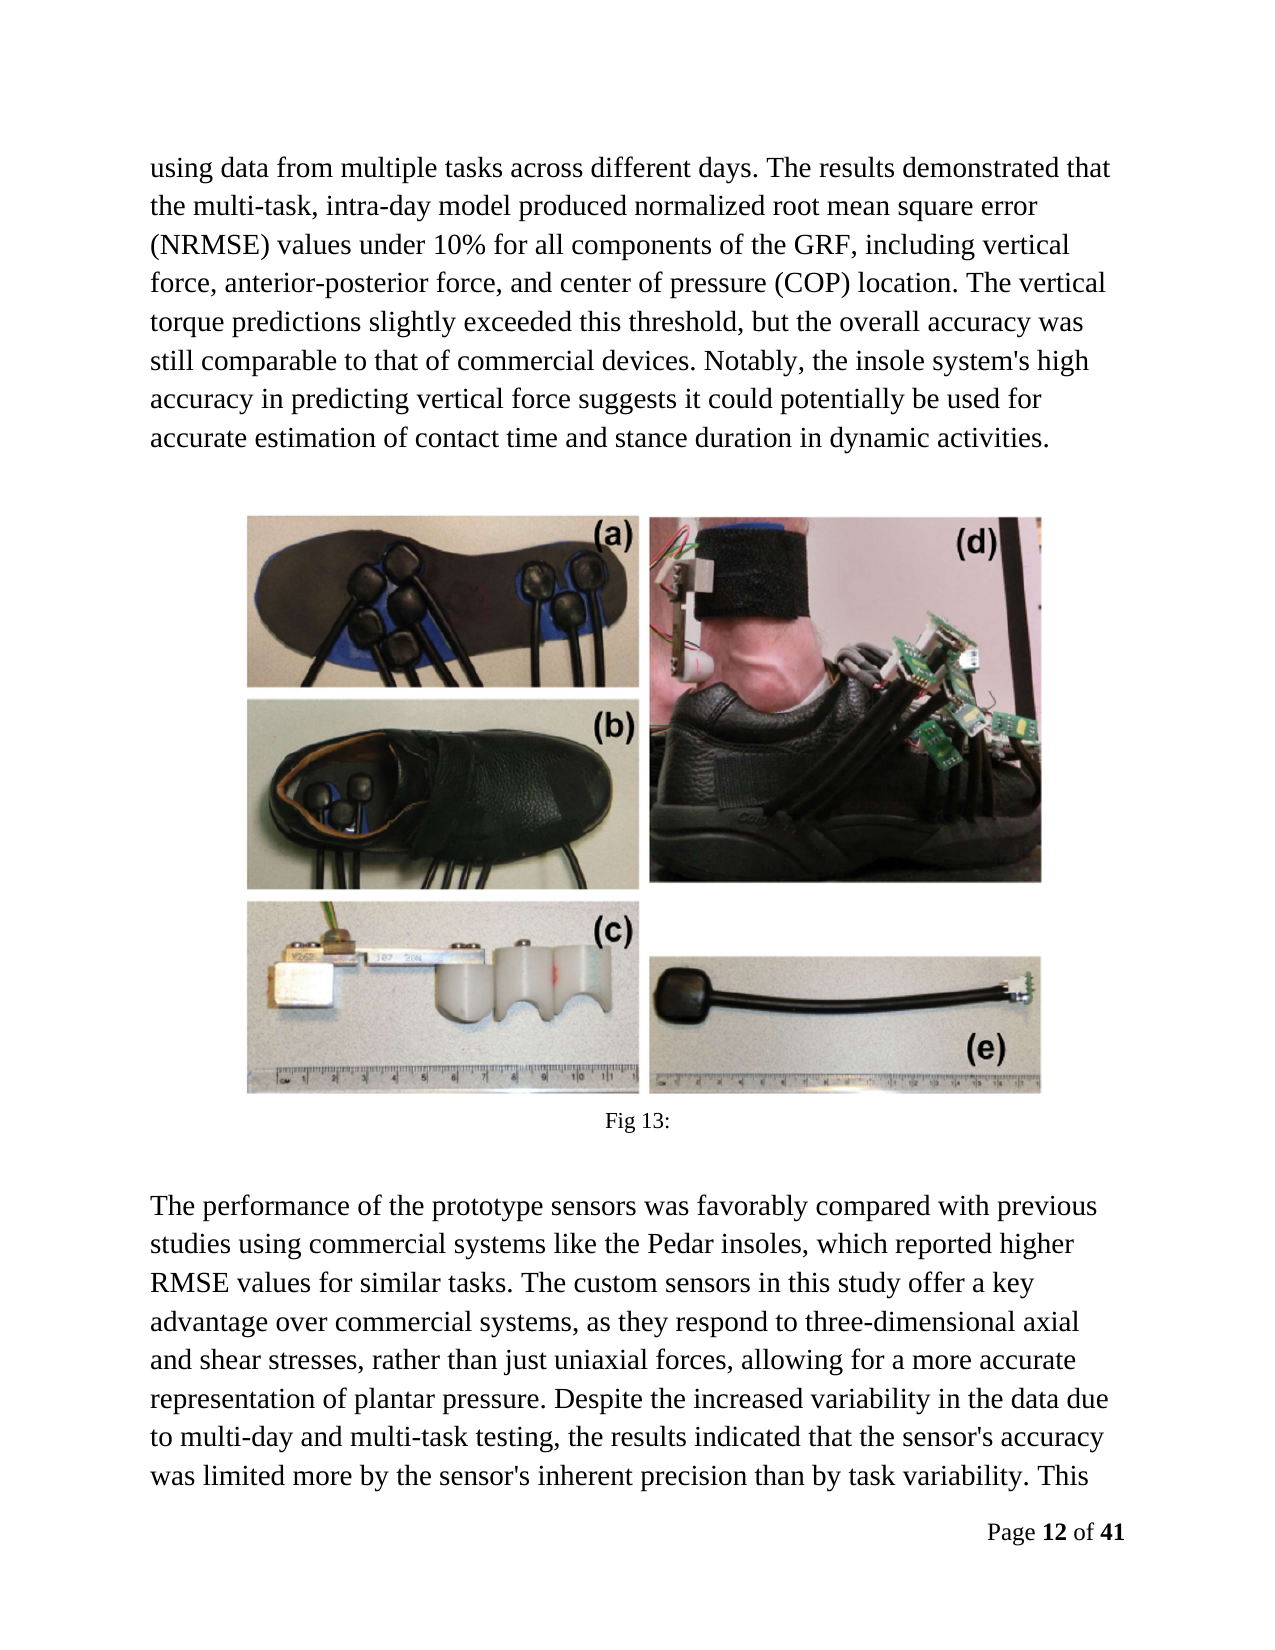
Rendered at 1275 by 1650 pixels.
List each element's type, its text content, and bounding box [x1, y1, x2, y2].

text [150, 1188, 1125, 1491]
text Fig 13: [150, 1107, 1125, 1133]
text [150, 150, 1125, 453]
picture [229, 512, 1047, 1097]
